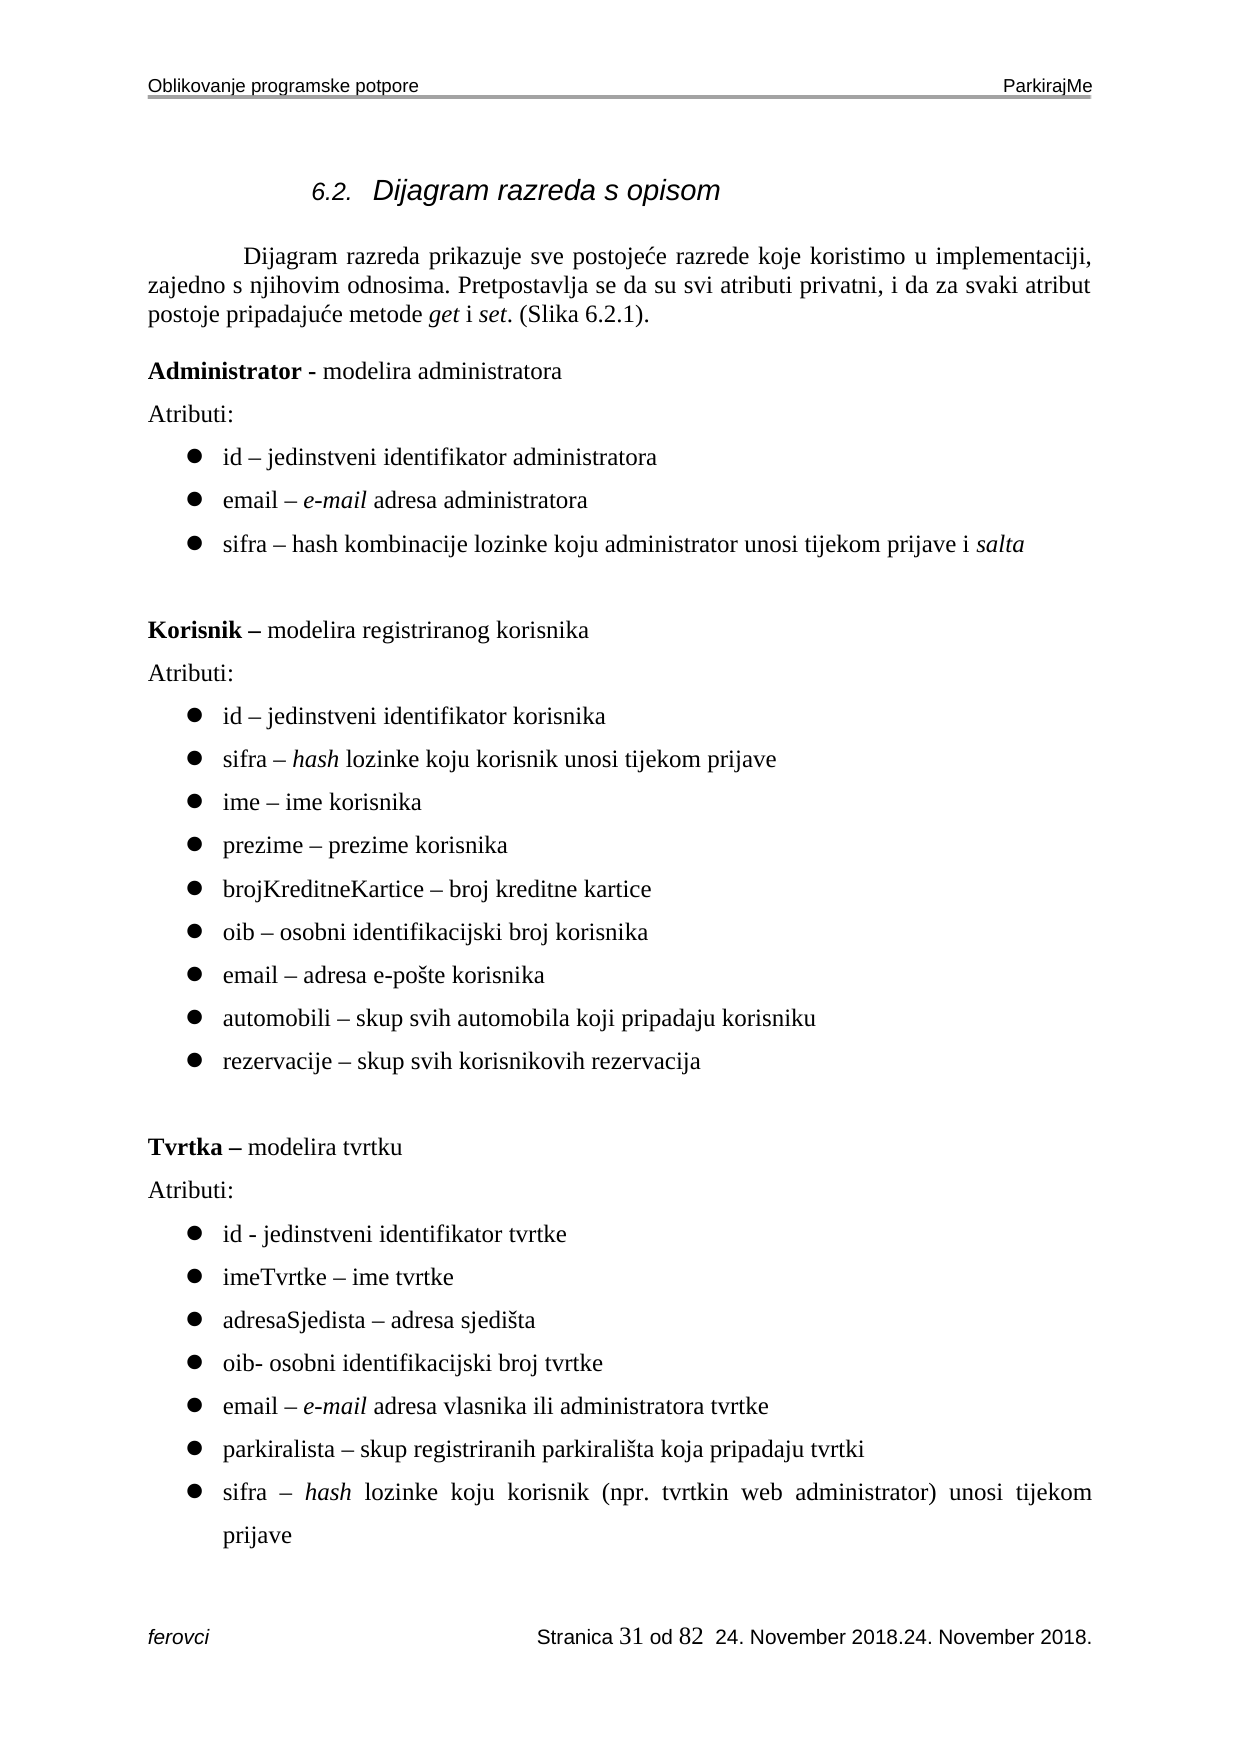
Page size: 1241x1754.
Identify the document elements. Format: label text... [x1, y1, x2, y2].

list sifra – hash lozinke koju korisnik (npr. tvrtkin web administrator) unosi tijekom prijave [185, 1477, 1093, 1549]
list sifra – hash kombinacije lozinke koju administrator unosi tijekom prijave i salta [185, 529, 1093, 557]
list id - jedinstveni identifikator tvrtke [185, 1219, 1093, 1247]
text Atributi: [148, 658, 1093, 687]
list automobili – skup svih automobila koji pripadaju korisniku [185, 1003, 1093, 1032]
list brojKreditneKartice – broj kreditne kartice [185, 874, 1093, 902]
list ime – ime korisnika [185, 787, 1093, 816]
list id – jedinstveni identifikator korisnika [185, 701, 1093, 730]
list rezervacije – skup svih korisnikovih rezervacija [185, 1046, 1093, 1075]
text Atributi: [148, 399, 1093, 428]
list parkiralista – skup registriranih parkirališta koja pripadaju tvrtki [185, 1434, 1093, 1463]
text Dijagram razreda prikazuje sve postojeće razrede koje koristimo u implementaciji, zajedno s njihovim odnosima. Pretpostavlja se da su svi atributi privatni, i da za svaki atribut postoje pripadajuće metode get i set. (Slika 6.2.1). [148, 212, 1093, 327]
list oib – osobni identifikacijski broj korisnika [185, 917, 1093, 946]
list imeTvrtke – ime tvrtke [185, 1262, 1093, 1291]
text Korisnik – modelira registriranog korisnika [148, 615, 1093, 644]
list email – e-mail adresa vlasnika ili administratora tvrtke [185, 1391, 1093, 1420]
list id – jedinstveni identifikator administratora [185, 442, 1093, 471]
list oib- osobni identifikacijski broj tvrtke [185, 1348, 1093, 1377]
text Administrator - modelira administratora [148, 356, 1093, 385]
subtitle Dijagram razreda s opisom [252, 173, 1093, 206]
list adresaSjedista – adresa sjedišta [185, 1305, 1093, 1334]
list prezime – prezime korisnika [185, 831, 1093, 859]
list email – adresa e-pošte korisnika [185, 960, 1093, 989]
picture [147, 95, 1092, 99]
list sifra – hash lozinke koju korisnik unosi tijekom prijave [185, 744, 1093, 773]
text Atributi: [148, 1176, 1093, 1204]
list email – e-mail adresa administratora [185, 486, 1093, 514]
text Tvrtka – modelira tvrtku [148, 1132, 1093, 1161]
